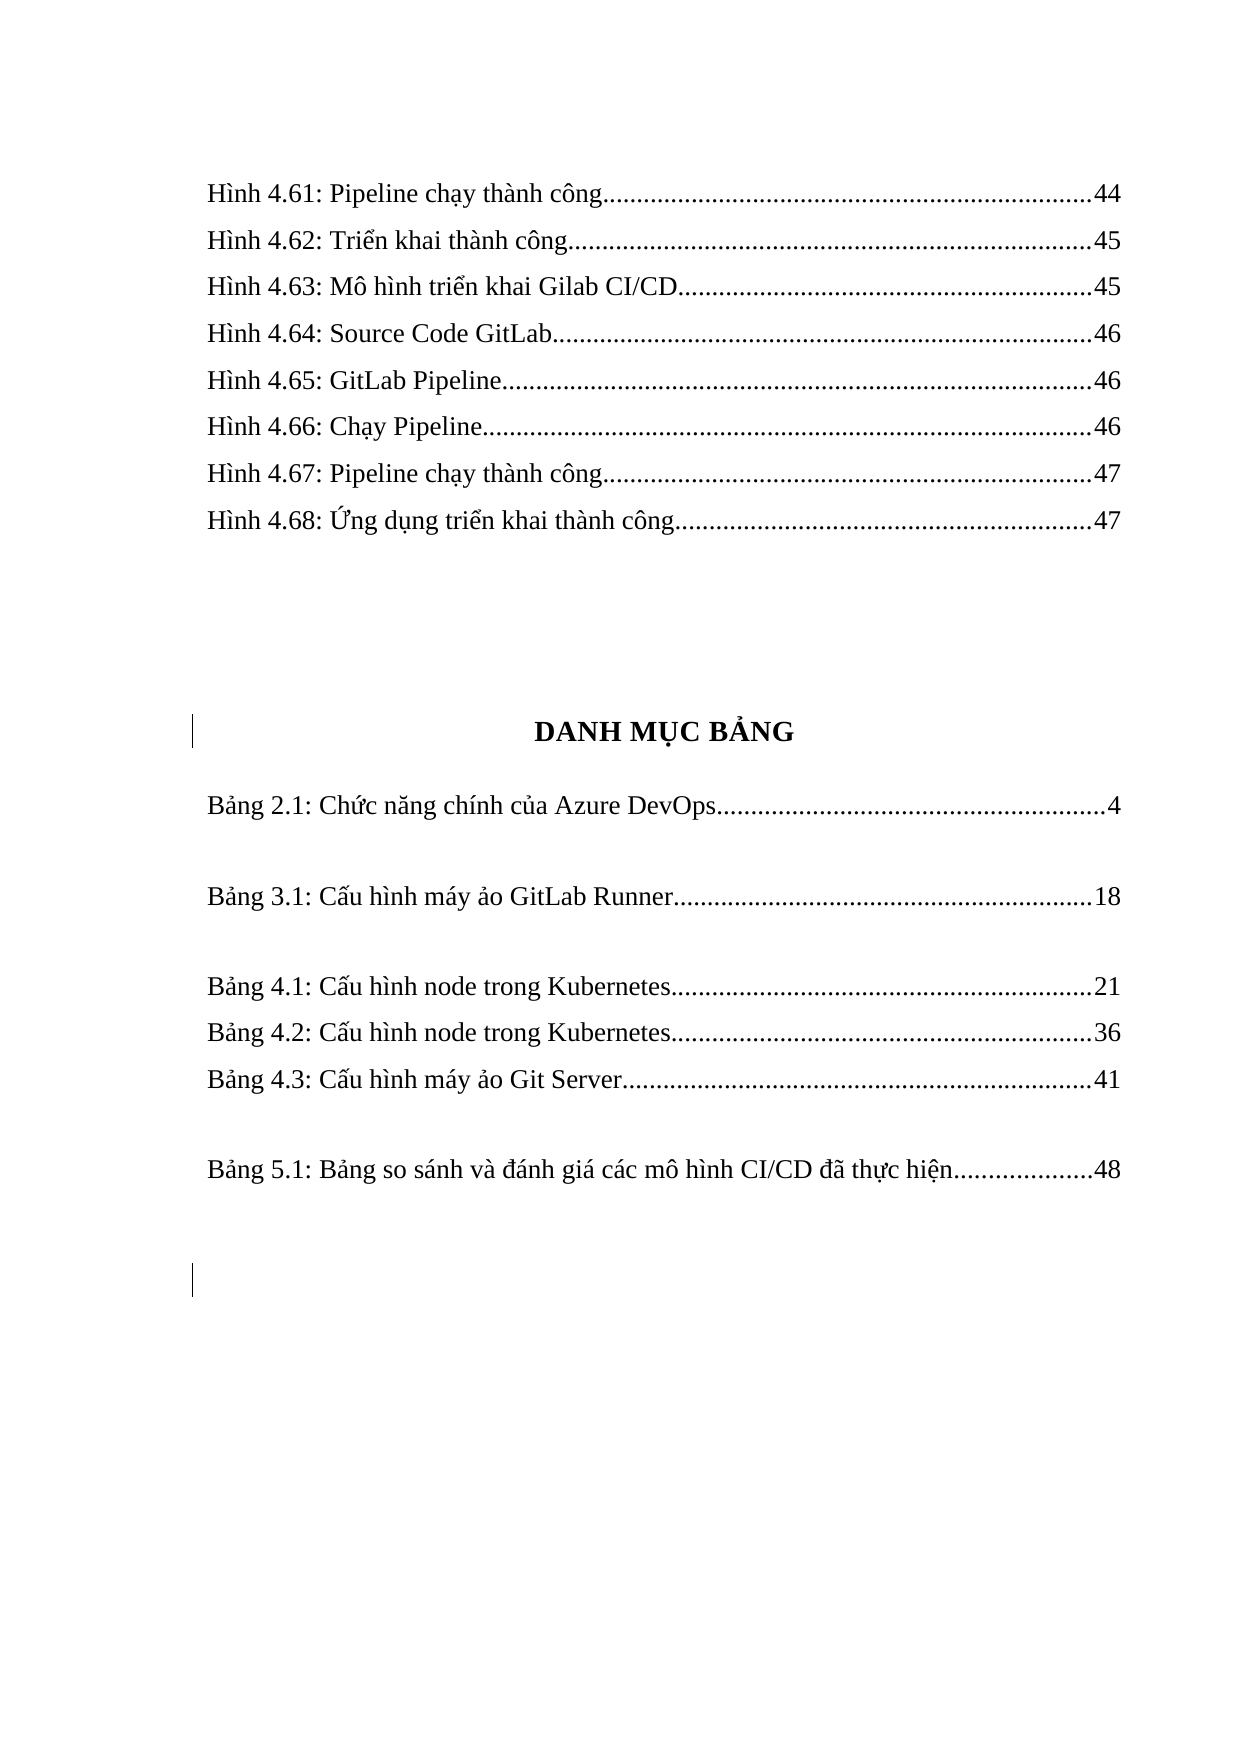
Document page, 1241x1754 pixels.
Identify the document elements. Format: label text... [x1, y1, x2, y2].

text Hình 4.63: Mô hình triển khai Gilab CI/CD 45 [207, 271, 1122, 302]
text Hình 4.61: Pipeline chạy thành công 44 [207, 177, 1122, 208]
text Bảng 4.2: Cấu hình node trong Kubernetes 36 [207, 1017, 1122, 1048]
text Hình 4.66: Chạy Pipeline 46 [207, 411, 1122, 442]
text Hình 4.64: Source Code GitLab 46 [207, 317, 1122, 348]
title DANH MỤC BẢNG [207, 714, 1122, 747]
text Hình 4.65: GitLab Pipeline 46 [207, 364, 1122, 395]
text Hình 4.67: Pipeline chạy thành công 47 [207, 457, 1122, 488]
text Bảng 2.1: Chức năng chính của Azure DevOps 4 [207, 789, 1122, 820]
text Hình 4.68: Ứng dụng triển khai thành công 47 [207, 504, 1122, 535]
text Bảng 5.1: Bảng so sánh và đánh giá các mô hình CI/CD đã thực hiện 48 [207, 1153, 1122, 1185]
text Bảng 4.1: Cấu hình node trong Kubernetes 21 [207, 970, 1122, 1001]
text Bảng 3.1: Cấu hình máy ảo GitLab Runner 18 [207, 879, 1122, 911]
text Hình 4.62: Triển khai thành công 45 [207, 224, 1122, 255]
text Bảng 4.3: Cấu hình máy ảo Git Server 41 [207, 1063, 1122, 1094]
